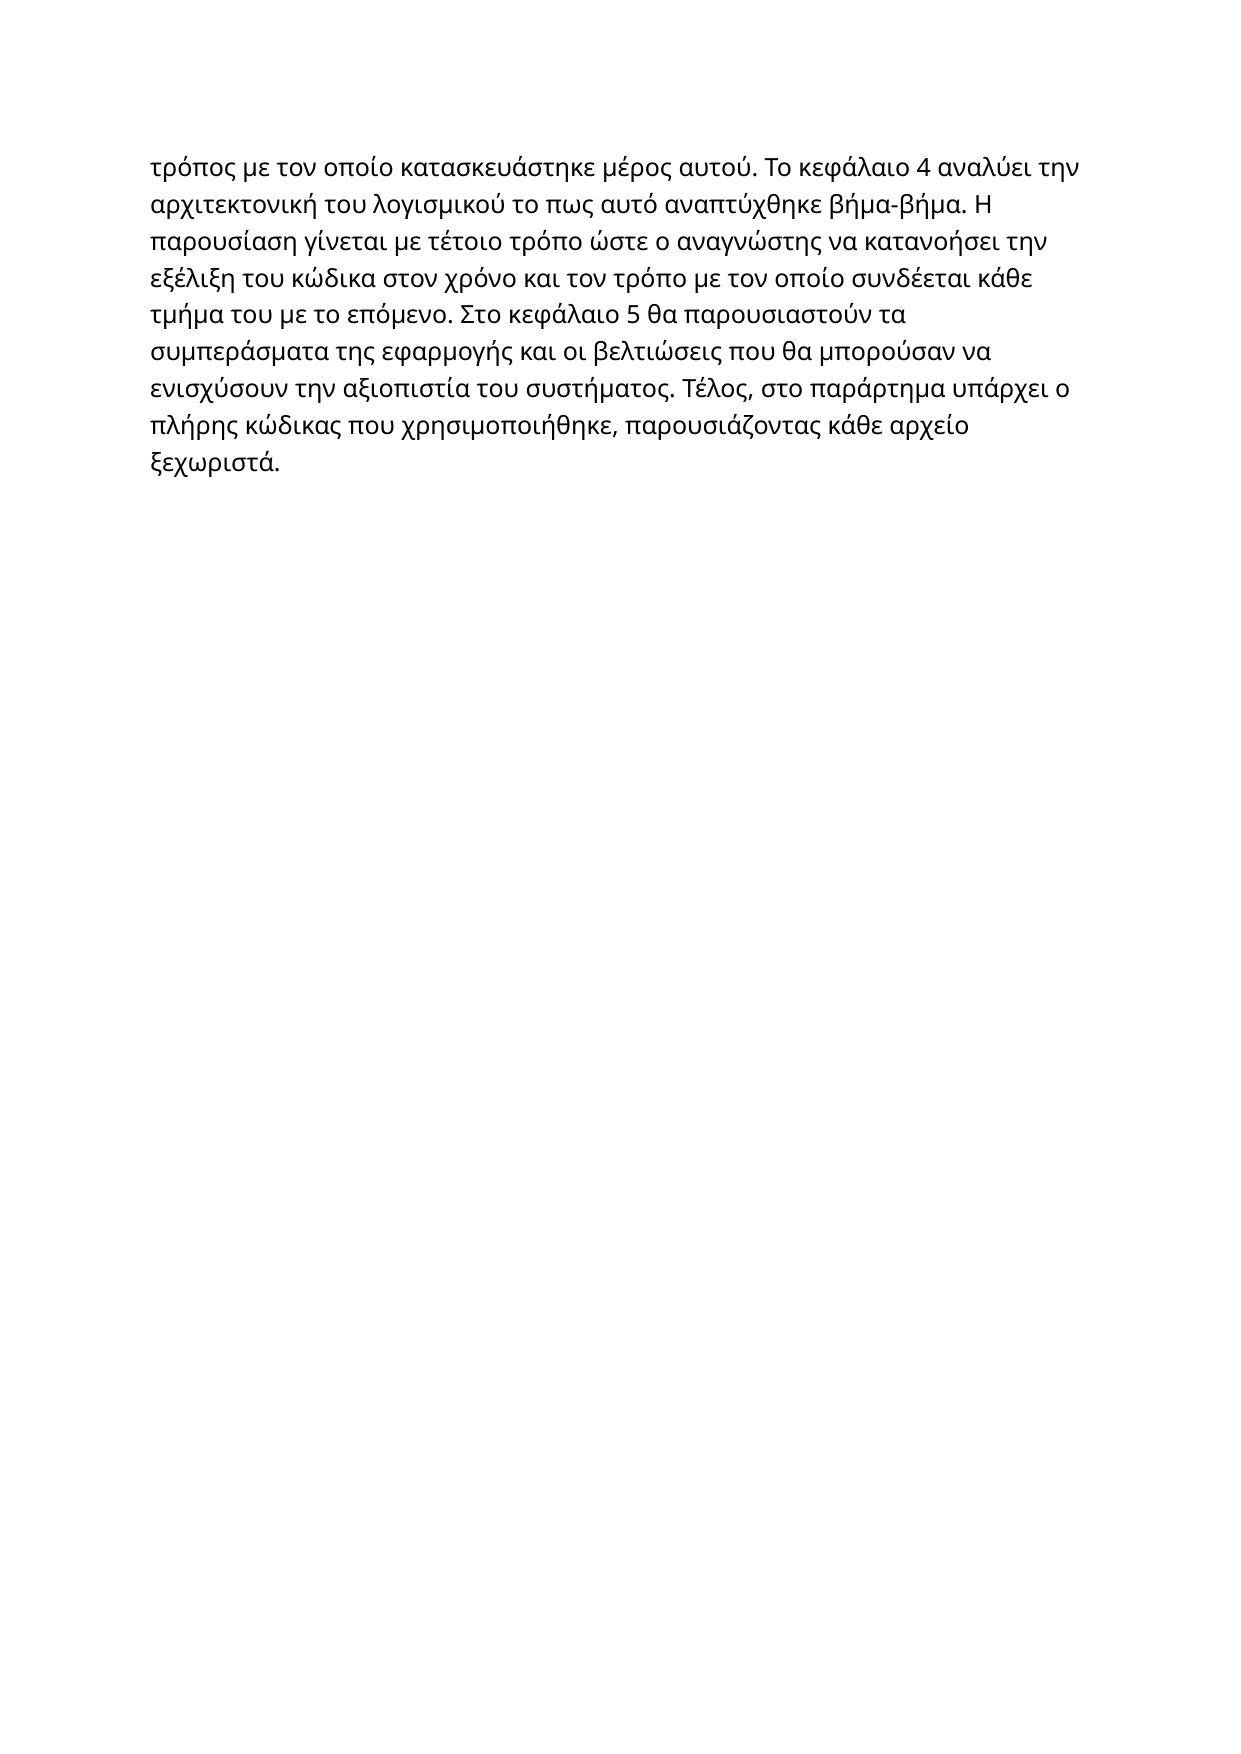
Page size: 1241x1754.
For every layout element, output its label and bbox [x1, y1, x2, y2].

text [150, 150, 1090, 478]
